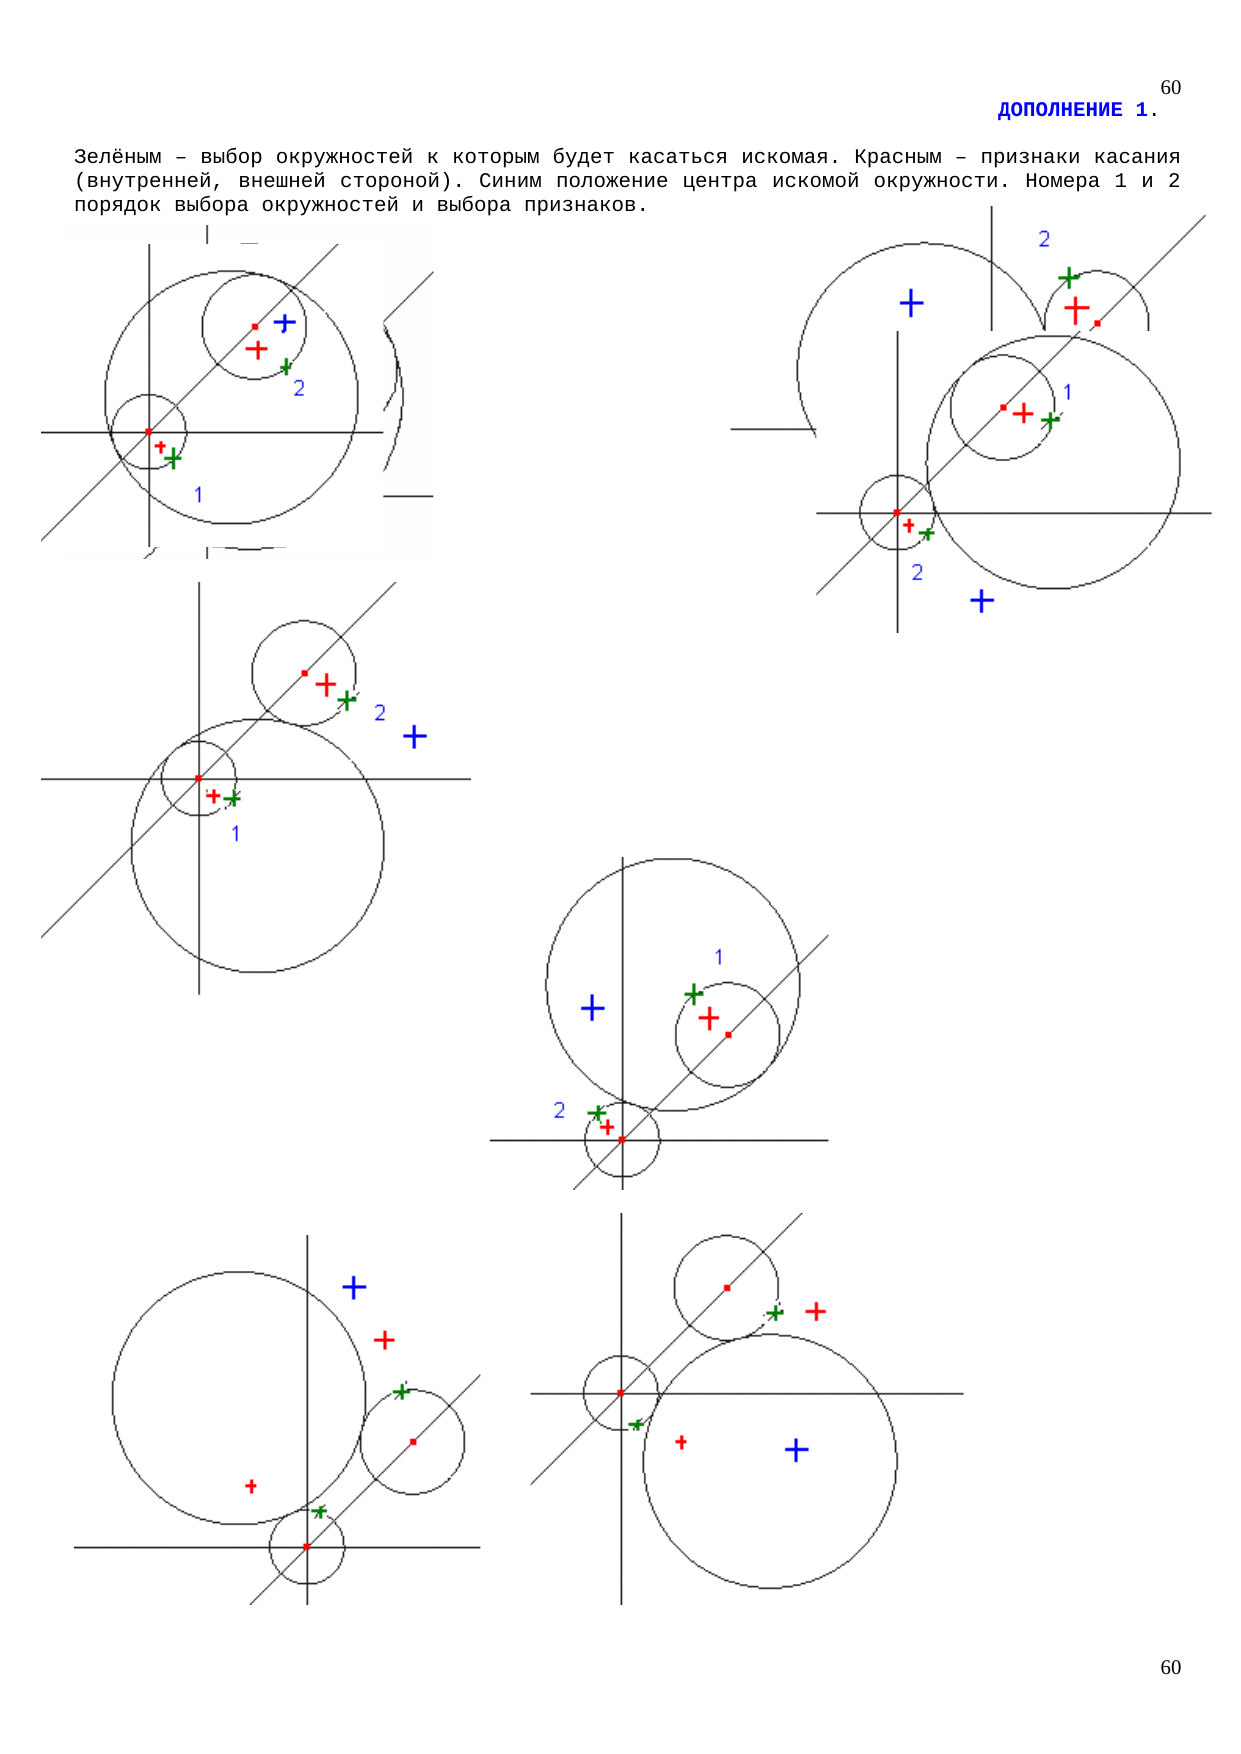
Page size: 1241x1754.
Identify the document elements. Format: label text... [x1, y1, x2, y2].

picture [39, 582, 471, 998]
text Зелёным – выбор окружностей к которым будет касаться искомая. Красным – признаки касания (внутренней, внешней стороной). Синим положение центра искомой окружности. Номера 1 и 2 порядок выбора окружностей и выбора признаков. [74, 146, 1181, 217]
text ДОПОЛНЕНИЕ 1. [74, 99, 1181, 123]
picture [530, 1213, 964, 1605]
picture [489, 857, 829, 1190]
picture [73, 1235, 481, 1605]
picture [39, 225, 434, 557]
picture [721, 206, 1215, 632]
